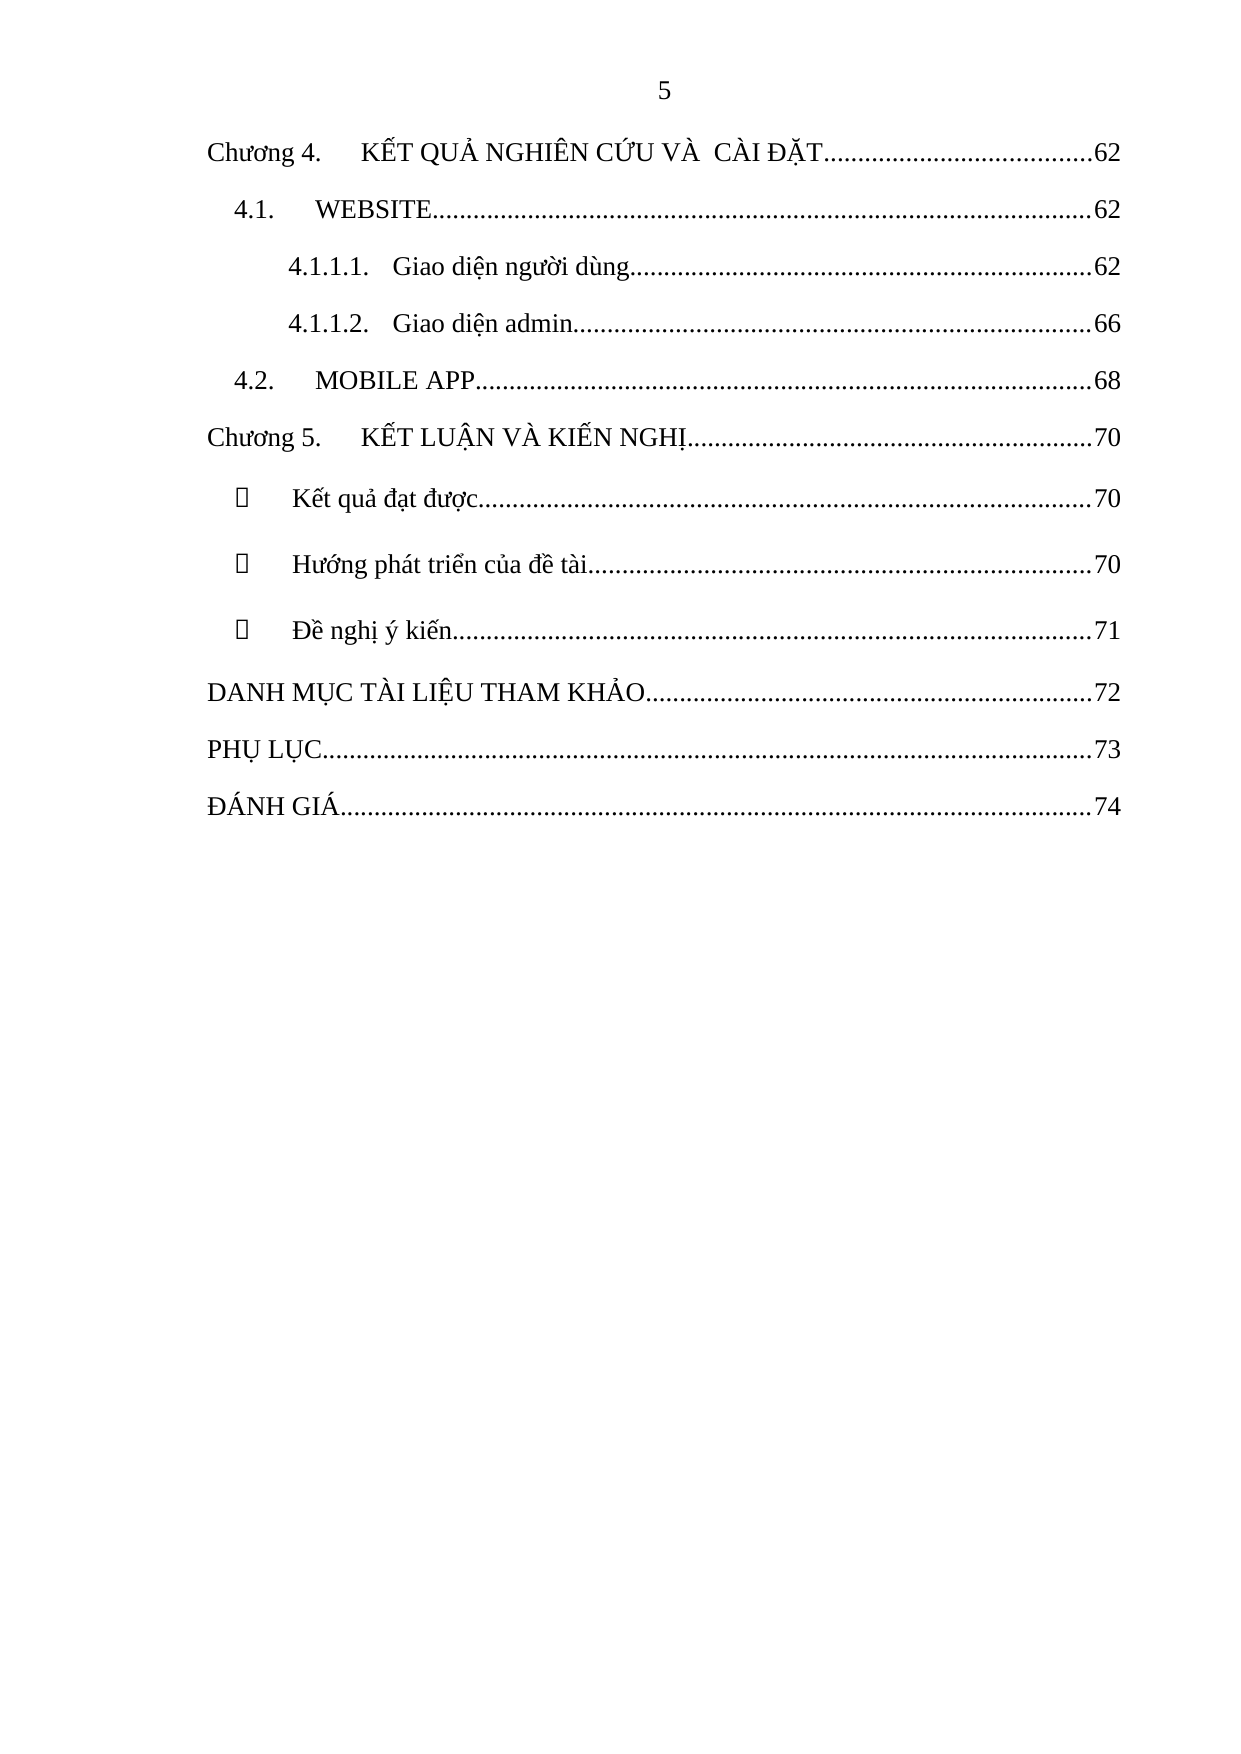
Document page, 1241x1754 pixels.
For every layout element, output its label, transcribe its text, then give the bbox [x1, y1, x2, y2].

text 4.1.1.1. Giao diện người dùng 62 [258, 250, 1122, 281]
text  Kết quả đạt được 70 [204, 479, 1122, 516]
text 4.1. WEBSITE 62 [204, 193, 1122, 224]
text PHỤ LỤC 73 [177, 733, 1122, 764]
text ĐÁNH GIÁ 74 [177, 790, 1122, 821]
text  Đề nghị ý kiến 71 [204, 610, 1122, 647]
text DANH MỤC TÀI LIỆU THAM KHẢO 72 [177, 676, 1122, 707]
text 4.1.1.2. Giao diện admin 66 [258, 307, 1122, 338]
text Chương 5. KẾT LUẬN VÀ KIẾN NGHỊ 70 [177, 422, 1122, 453]
text 4.2. MOBILE APP 68 [204, 364, 1122, 396]
text Chương 4. KẾT QUẢ NGHIÊN CỨU VÀ CÀI ĐẶT 62 [177, 136, 1122, 167]
text  Hướng phát triển của đề tài 70 [204, 544, 1122, 581]
